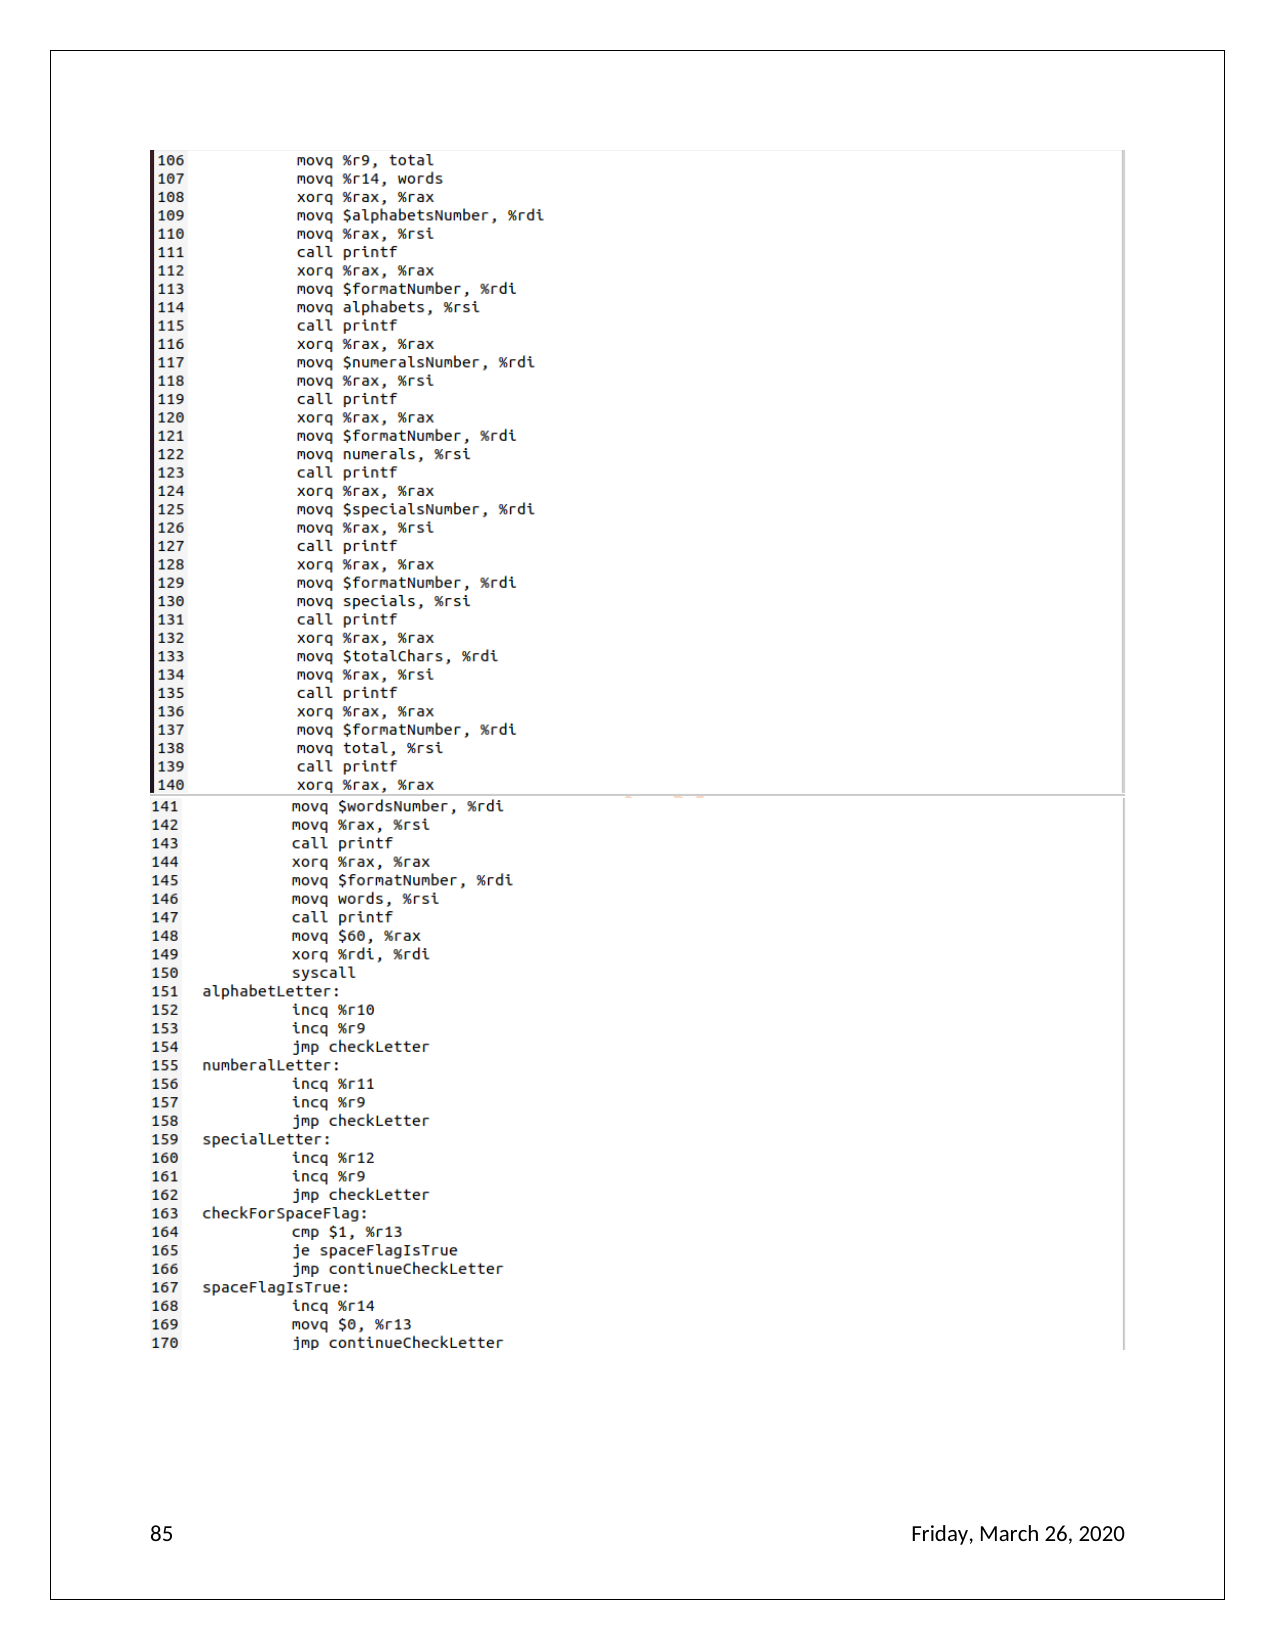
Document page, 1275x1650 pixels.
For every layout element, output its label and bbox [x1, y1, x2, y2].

picture [150, 798, 1125, 1350]
picture [150, 150, 1125, 796]
